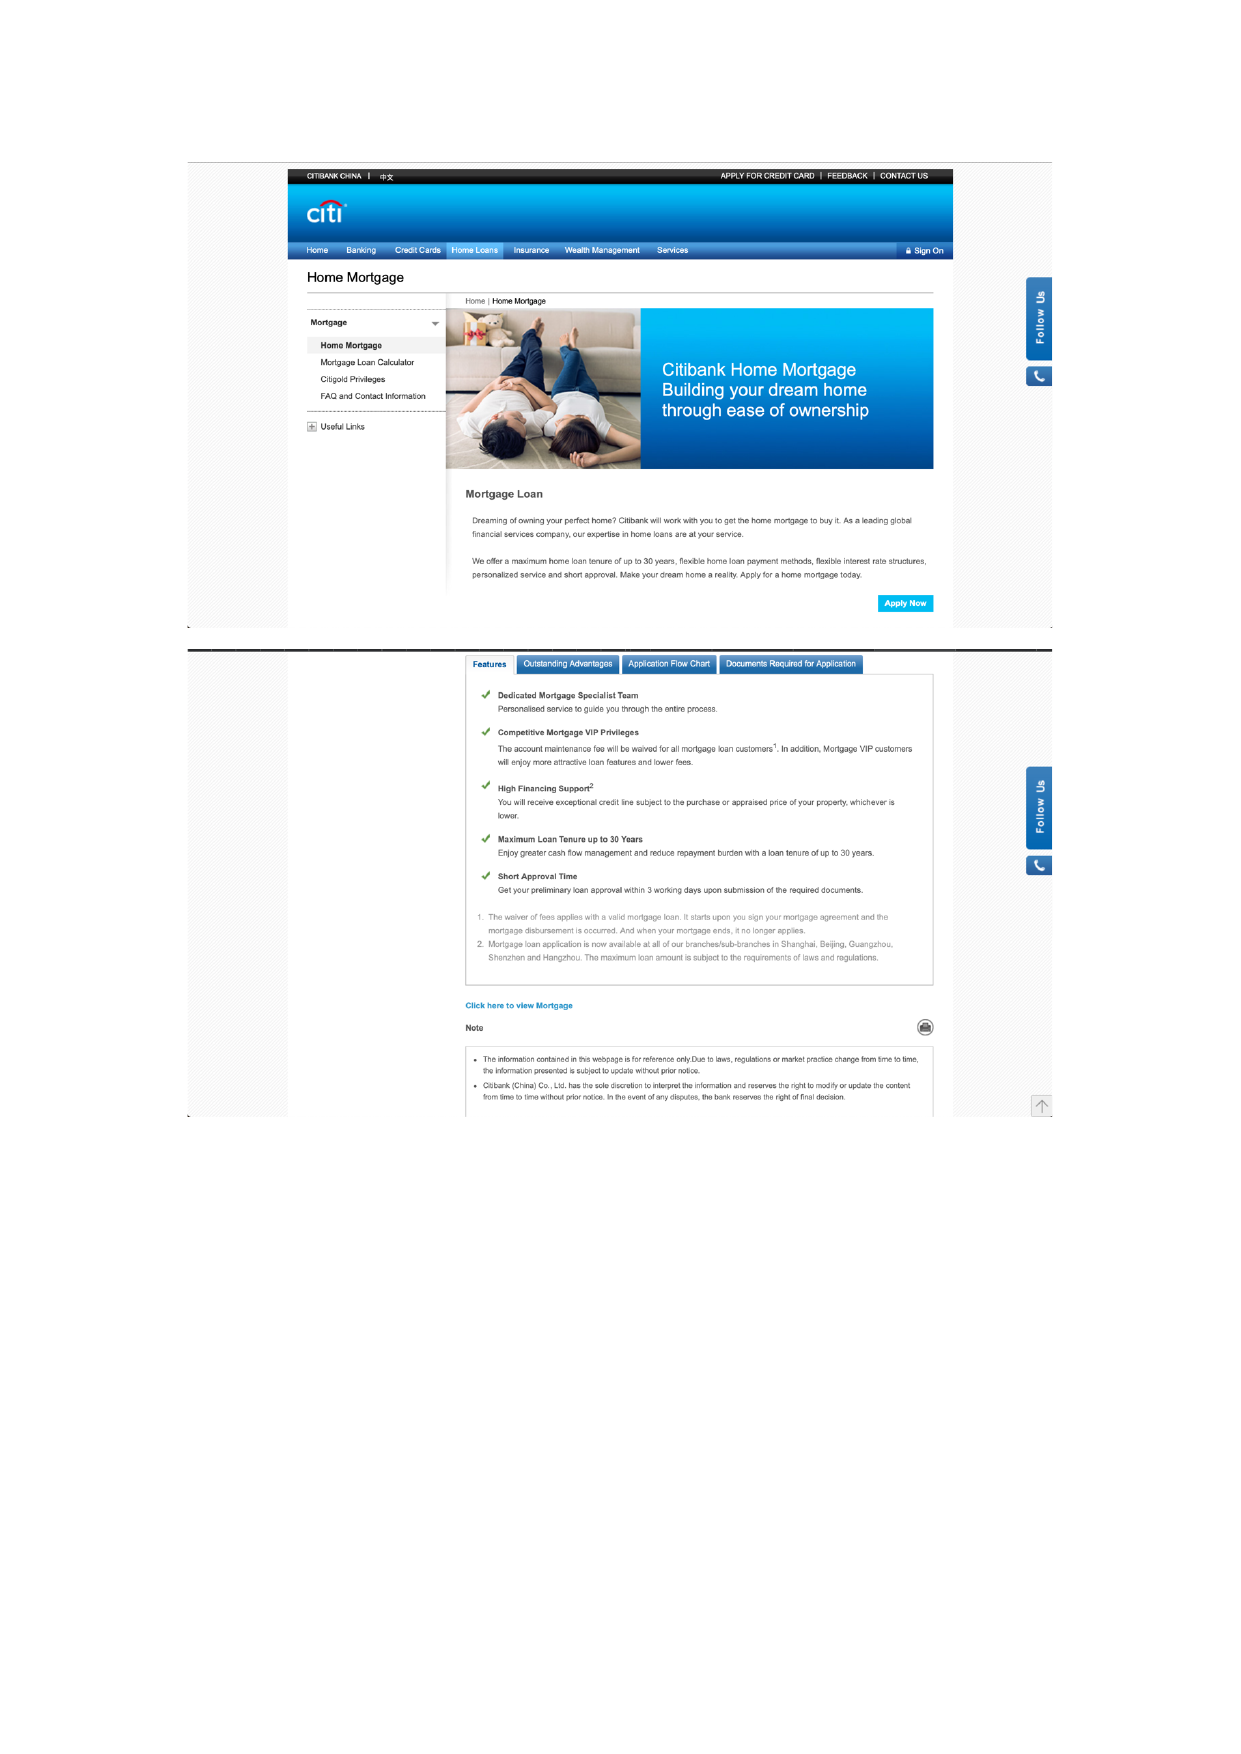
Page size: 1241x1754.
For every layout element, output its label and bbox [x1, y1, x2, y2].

picture [187, 162, 1053, 628]
picture [187, 649, 1053, 1117]
